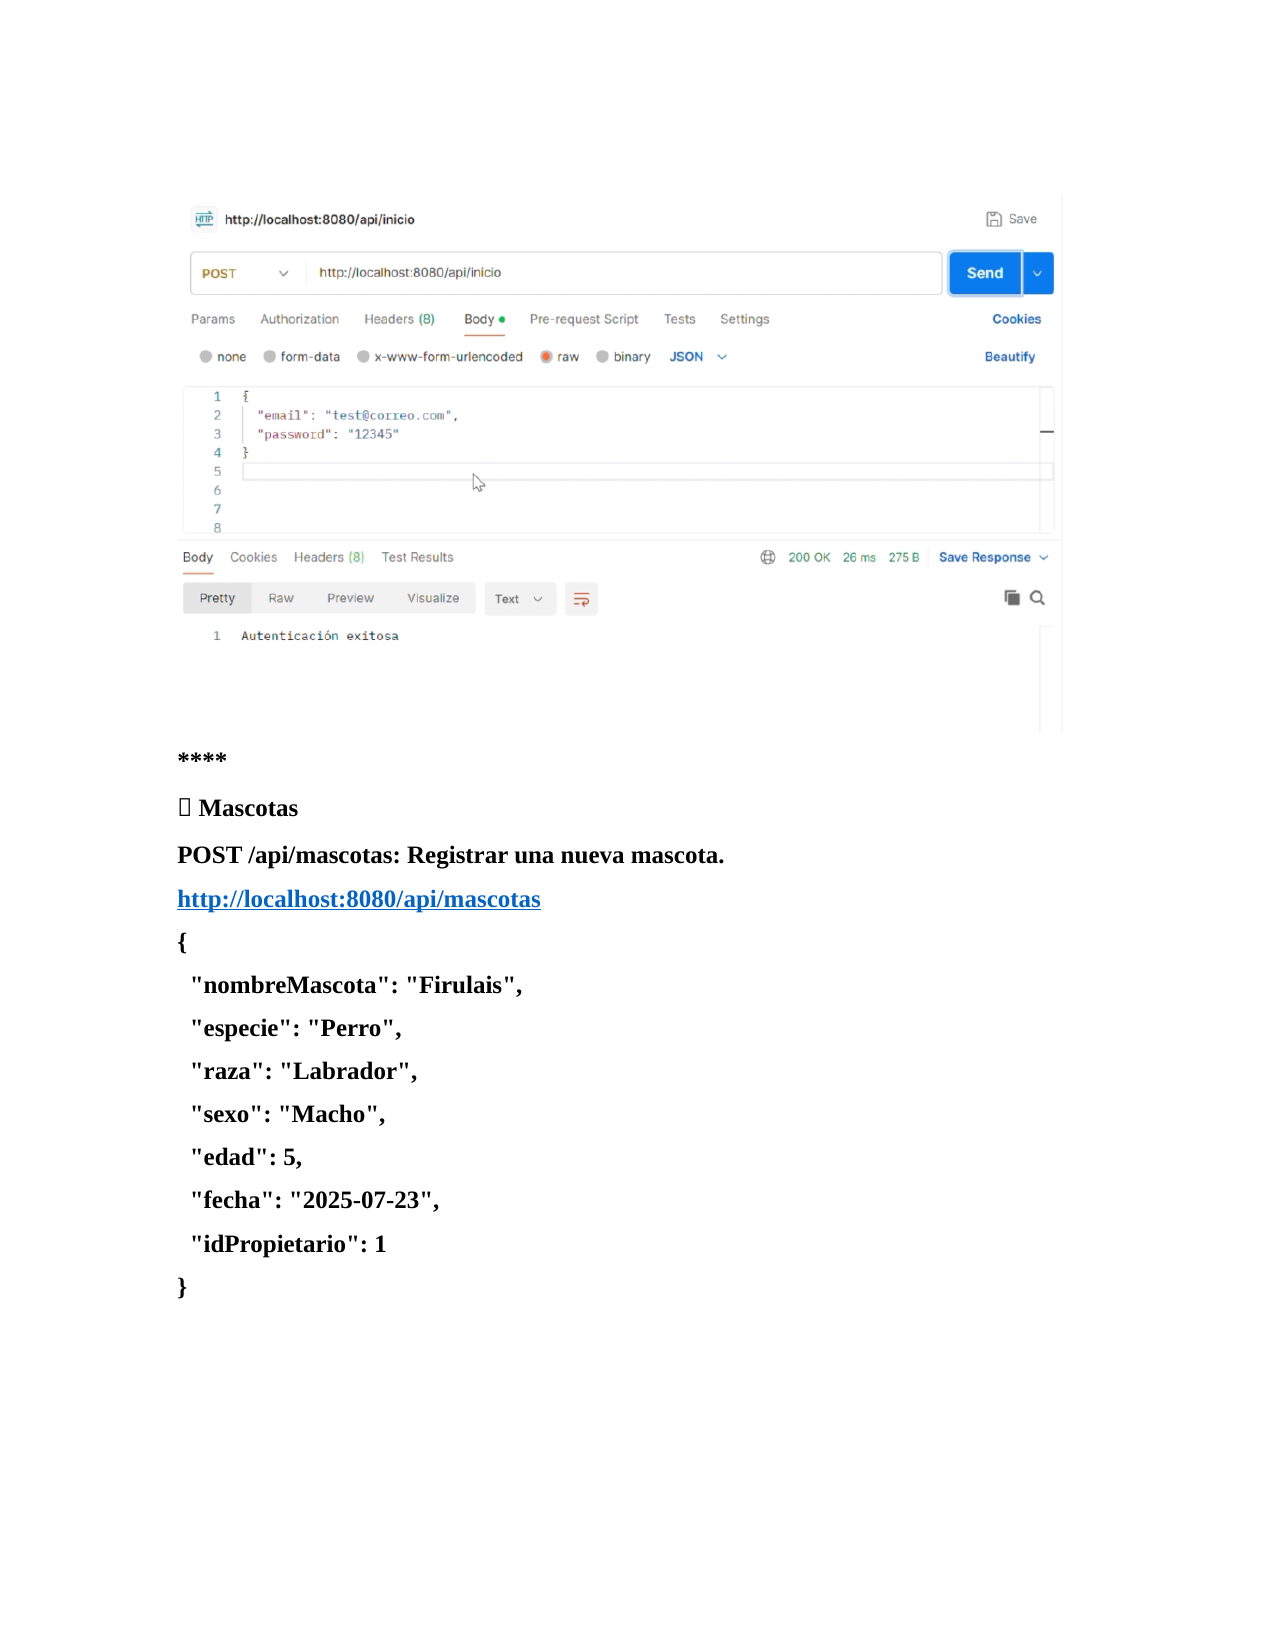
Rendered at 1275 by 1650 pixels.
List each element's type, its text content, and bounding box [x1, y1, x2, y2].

text "fecha": "2025-07-23", [177, 1186, 1058, 1214]
text { [177, 927, 1058, 956]
text 🐶 Mascotas [177, 789, 1058, 824]
text "especie": "Perro", [177, 1013, 1058, 1042]
text "nombreMascota": "Firulais", [177, 970, 1058, 999]
text **** [177, 746, 1058, 775]
text POST /api/mascotas: Registrar una nueva mascota. [177, 841, 1058, 869]
text "raza": "Labrador", [177, 1056, 1058, 1085]
picture [177, 195, 1078, 732]
text http://localhost:8080/api/mascotas [177, 884, 1058, 912]
text "idPropietario": 1 [177, 1229, 1058, 1257]
text } [177, 1272, 1058, 1301]
text "edad": 5, [177, 1142, 1058, 1171]
text "sexo": "Macho", [177, 1099, 1058, 1128]
